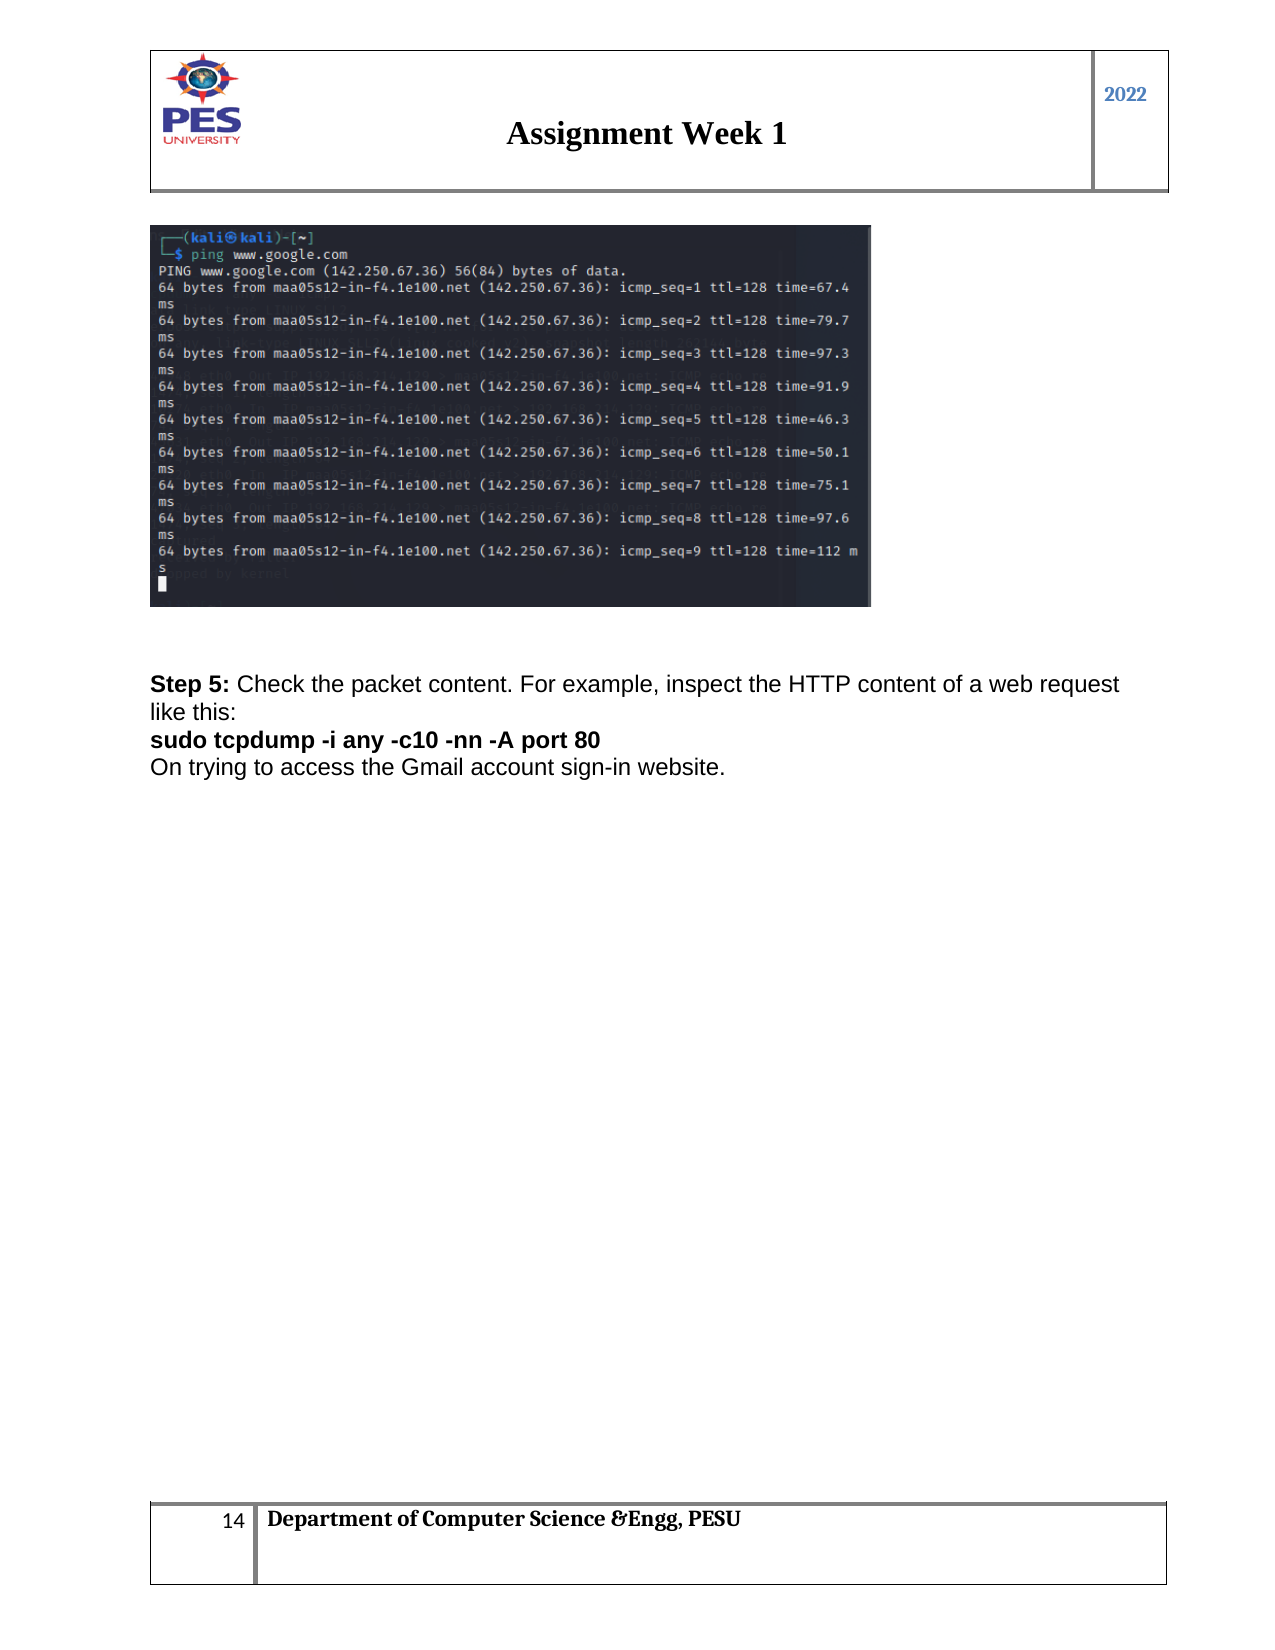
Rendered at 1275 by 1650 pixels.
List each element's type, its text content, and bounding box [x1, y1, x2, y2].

picture [150, 225, 872, 607]
text sudo tcpdump -i any -c10 -nn -A port 80 [150, 726, 1144, 753]
text On trying to access the Gmail account sign-in website. [150, 753, 1144, 781]
picture [161, 50, 244, 145]
text like this: [150, 698, 1144, 726]
text Step 5: Check the packet content. For example, inspect the HTTP content of a web request [150, 670, 1144, 698]
